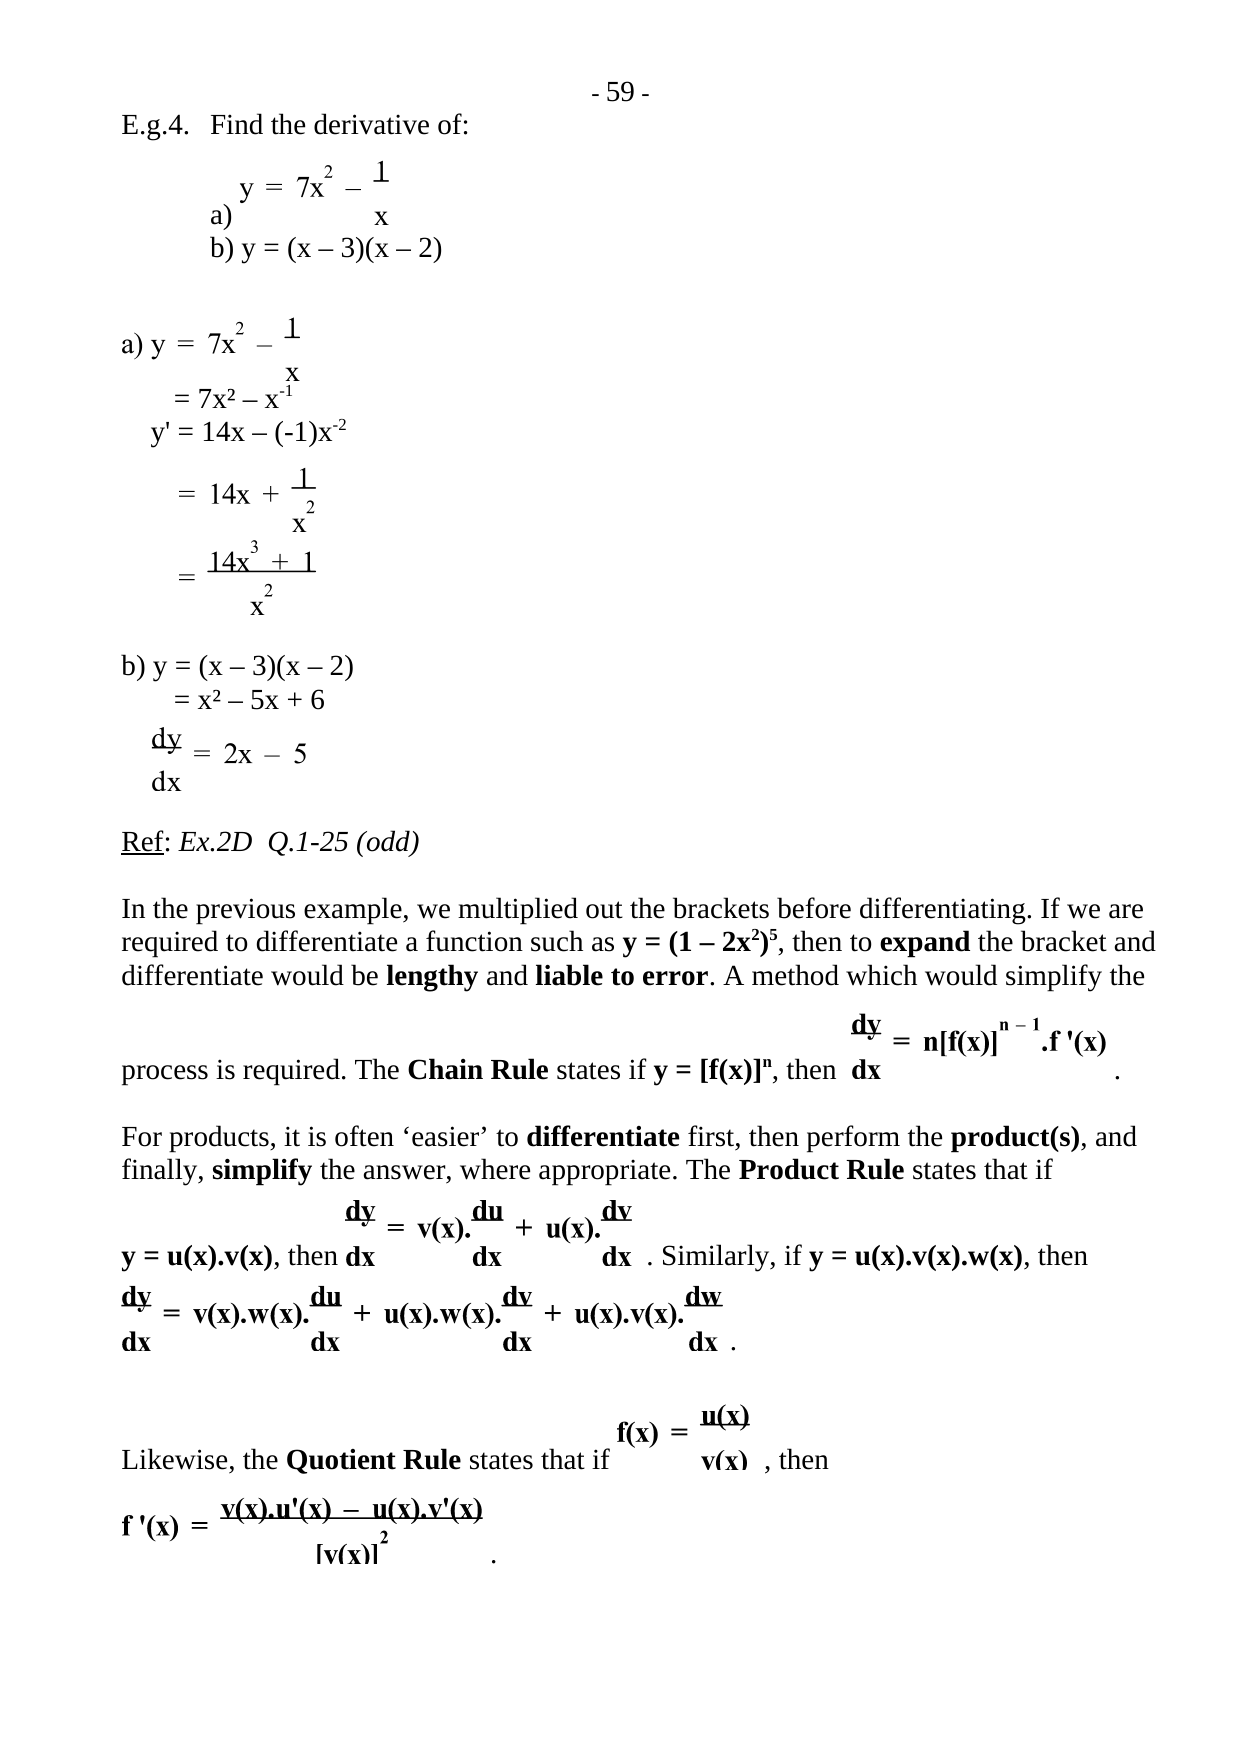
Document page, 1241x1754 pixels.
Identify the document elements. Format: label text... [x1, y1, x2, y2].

text E.g.4. Find the derivative of: [121, 107, 1163, 141]
text = x² – 5x + 6 [121, 682, 1163, 715]
text For products, it is often ‘easier’ to differentiate first, then perform the product(s), and [121, 1119, 1163, 1152]
picture [151, 715, 315, 791]
text Likewise, the Quotient Rule states that if , then . [121, 1390, 1163, 1569]
picture [851, 991, 1114, 1079]
text b) y = (x – 3)(x – 2) [121, 231, 1163, 264]
picture [121, 1475, 490, 1564]
picture [345, 1186, 639, 1266]
text = 7x² – x-1 [121, 381, 1163, 414]
text b) y = (x – 3)(x – 2) [121, 648, 1163, 682]
text a) [121, 141, 1163, 231]
picture [239, 141, 396, 225]
picture [121, 1271, 730, 1351]
picture [617, 1390, 757, 1470]
picture [121, 297, 307, 381]
text y' = 14x – (-1)x-2 [121, 414, 1163, 448]
text Ref: Ex.2D Q.1-25 (odd) [121, 824, 1163, 857]
picture [166, 448, 323, 615]
text In the previous example, we multiplied out the brackets before differentiating. If we are required to differentiate a function such as y = (1 – 2x2)5, then to expand the bracket and differentiate would be lengthy and liable to error. A method which would simplify the process is required. The Chain Rule states if y = [f(x)]n, then . [121, 891, 1163, 1085]
